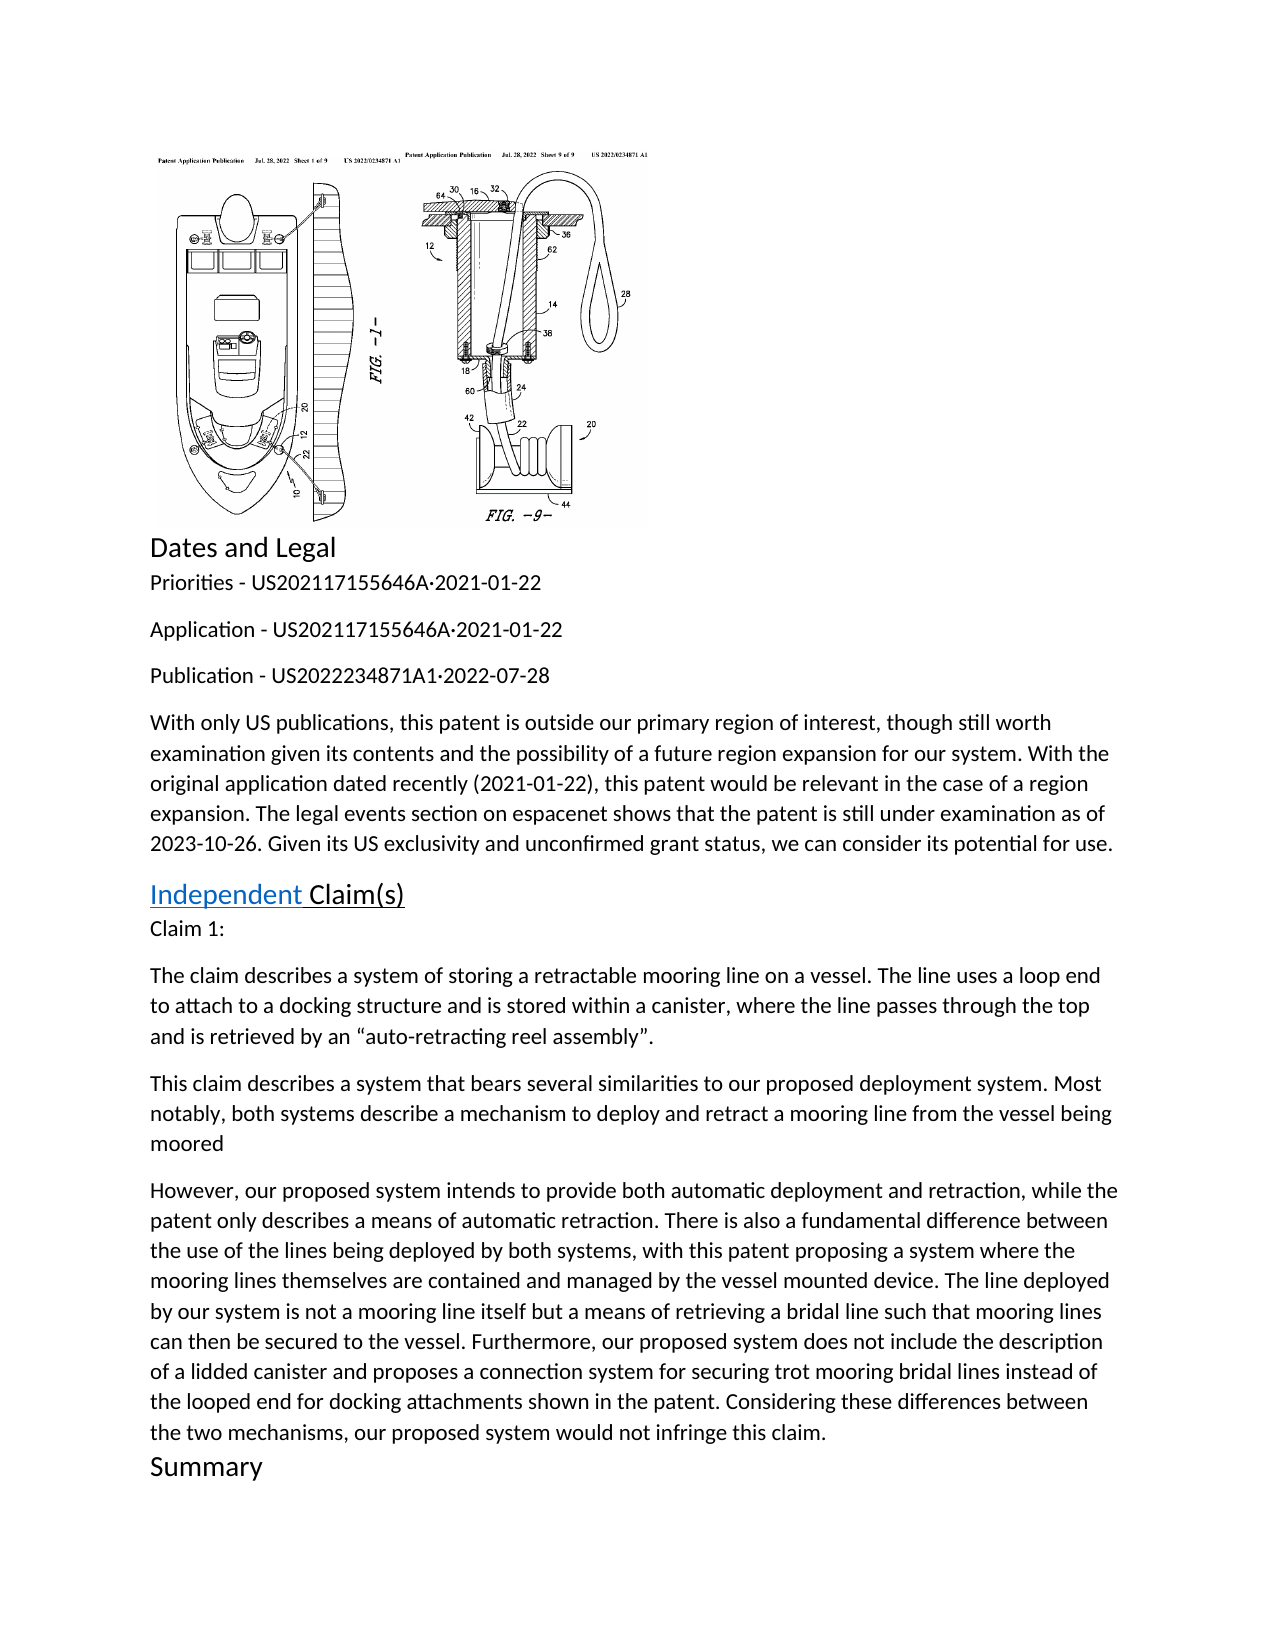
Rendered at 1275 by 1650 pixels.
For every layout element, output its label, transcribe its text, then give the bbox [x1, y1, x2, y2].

text Independent Claim(s) [150, 876, 1125, 912]
text Publication - US2022234871A1·2022-07-28 [150, 662, 1125, 689]
text Summary [150, 1448, 1125, 1483]
text Priorities - US202117155646A·2021-01-22 [150, 568, 1125, 596]
text Dates and Legal [150, 529, 1125, 565]
picture [156, 150, 650, 527]
text The claim describes a system of storing a retractable mooring line on a vessel. The line uses a loop end to attach to a docking structure and is stored within a canister, where the line passes through the top and is retrieved by an “auto-retracting reel assembly”. [150, 961, 1125, 1050]
text Application - US202117155646A·2021-01-22 [150, 615, 1125, 643]
text This claim describes a system that bears several similarities to our proposed deployment system. Most notably, both systems describe a mechanism to deploy and retract a mooring line from the vessel being moored [150, 1069, 1125, 1157]
text With only US publications, this patent is outside our primary region of interest, though still worth examination given its contents and the possibility of a future region expansion for our system. With the original application dated recently (2021-01-22), this patent would be relevant in the case of a region expansion. The legal events section on espacenet shows that the patent is still under examination as of 2023-10-26. Given its US exclusivity and unconfirmed grant status, we can consider its potential for use. [150, 708, 1125, 857]
text However, our proposed system intends to provide both automatic deployment and retraction, while the patent only describes a means of automatic retraction. There is also a fundamental difference between the use of the lines being deployed by both systems, with this patent proposing a system where the mooring lines themselves are contained and managed by the vessel mounted device. The line deployed by our system is not a mooring line itself but a means of retrieving a bridal line such that mooring lines can then be secured to the vessel. Furthermore, our proposed system does not include the description of a lidded canister and proposes a connection system for securing trot mooring bridal lines instead of the looped end for docking attachments shown in the patent. Considering these differences between the two mechanisms, our proposed system would not infringe this claim. [150, 1176, 1125, 1446]
text Claim 1: [150, 914, 1125, 943]
